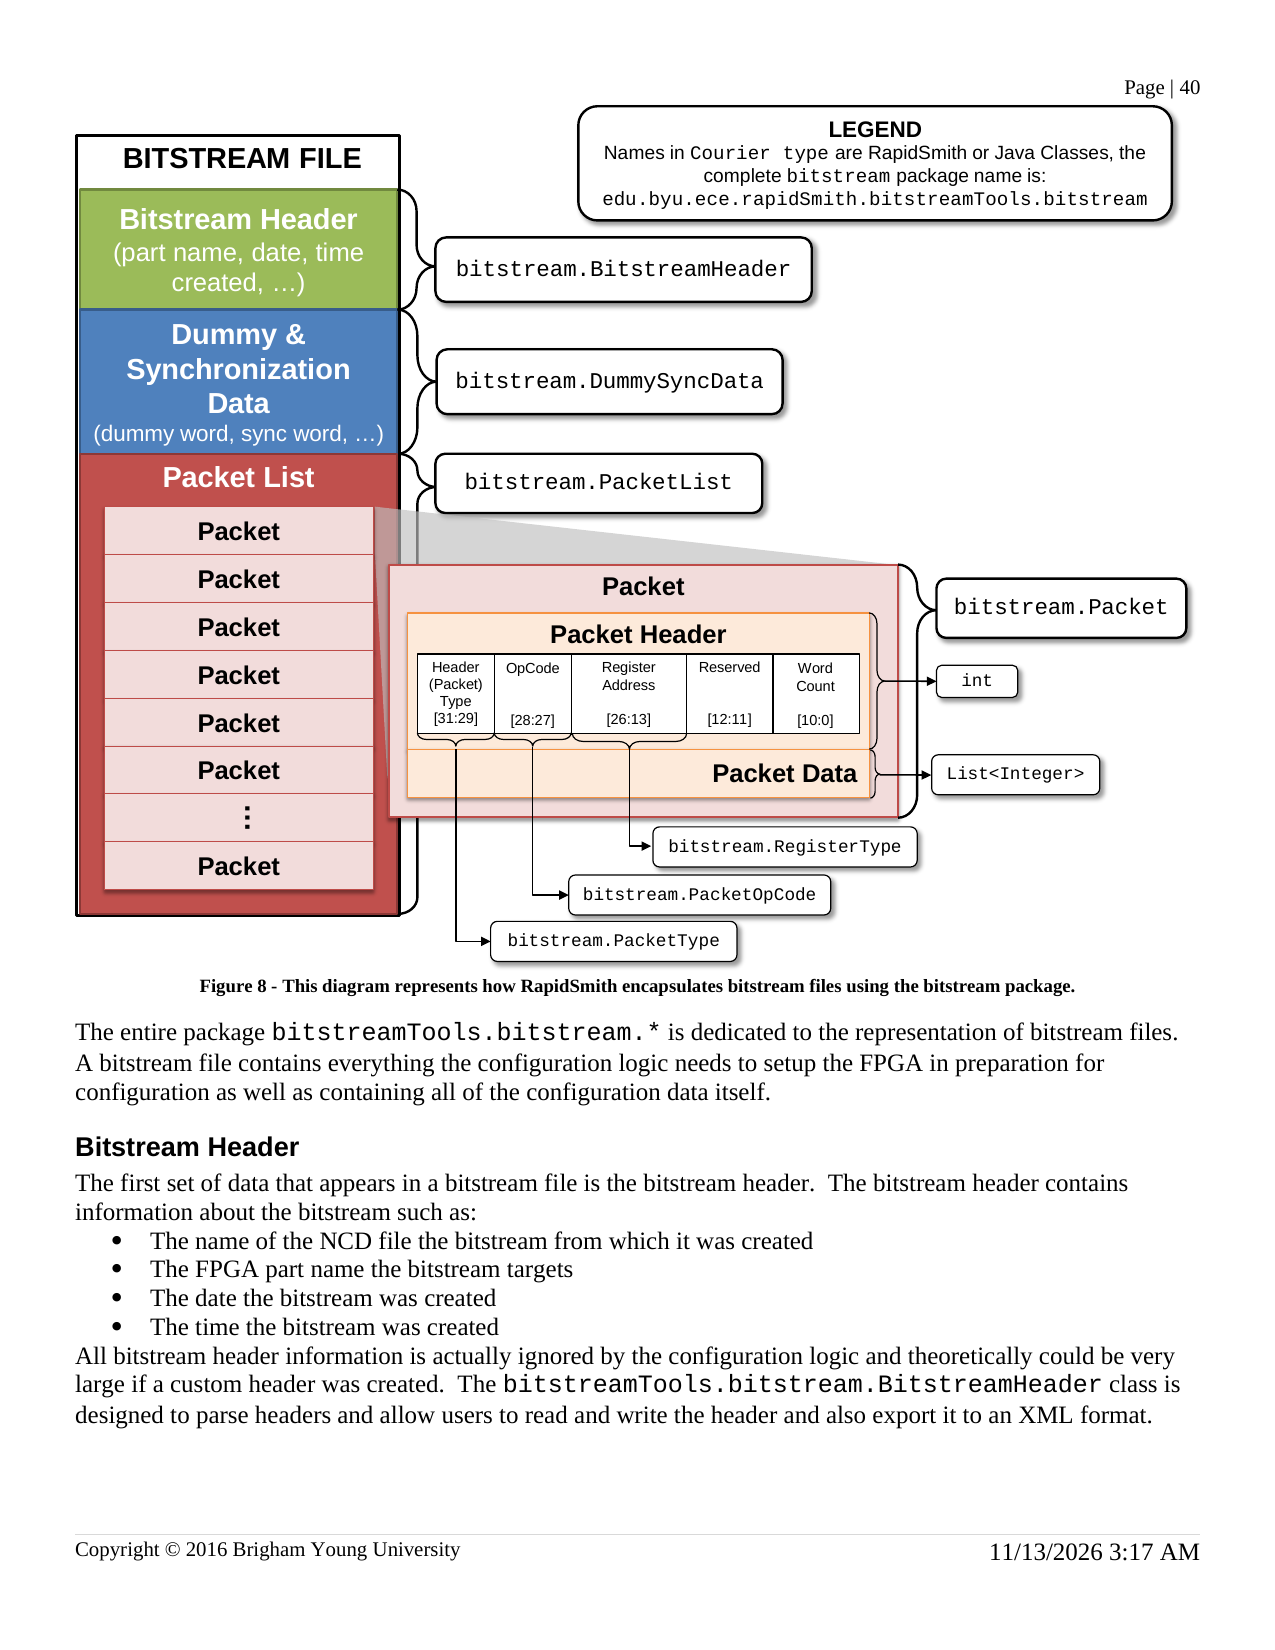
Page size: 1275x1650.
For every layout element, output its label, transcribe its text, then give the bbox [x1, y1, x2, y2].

list The time the bitstream was created [112, 1312, 1200, 1341]
text All bitstream header information is actually ignored by the configuration logic and theoretically could be very large if a custom header was created. The bitstreamTools.bitstream.BitstreamHeader class is designed to parse headers and allow users to read and write the header and also export it to an XML format. [75, 1341, 1200, 1429]
list The name of the NCD file the bitstream from which it was created [112, 1226, 1200, 1254]
subtitle Bitstream Header [75, 1131, 1200, 1162]
list The FPGA part name the bitstream targets [112, 1254, 1200, 1283]
text The entire package bitstreamTools.bitstream.* is dedicated to the representation of bitstream files. A bitstream file contains everything the configuration logic needs to setup the FPGA in preparation for configuration as well as containing all of the configuration data itself. [75, 1017, 1200, 1106]
text The first set of data that appears in a bitstream file is the bitstream header. The bitstream header contains information about the bitstream such as: [75, 1168, 1200, 1226]
list The date the bitstream was created [112, 1283, 1200, 1312]
